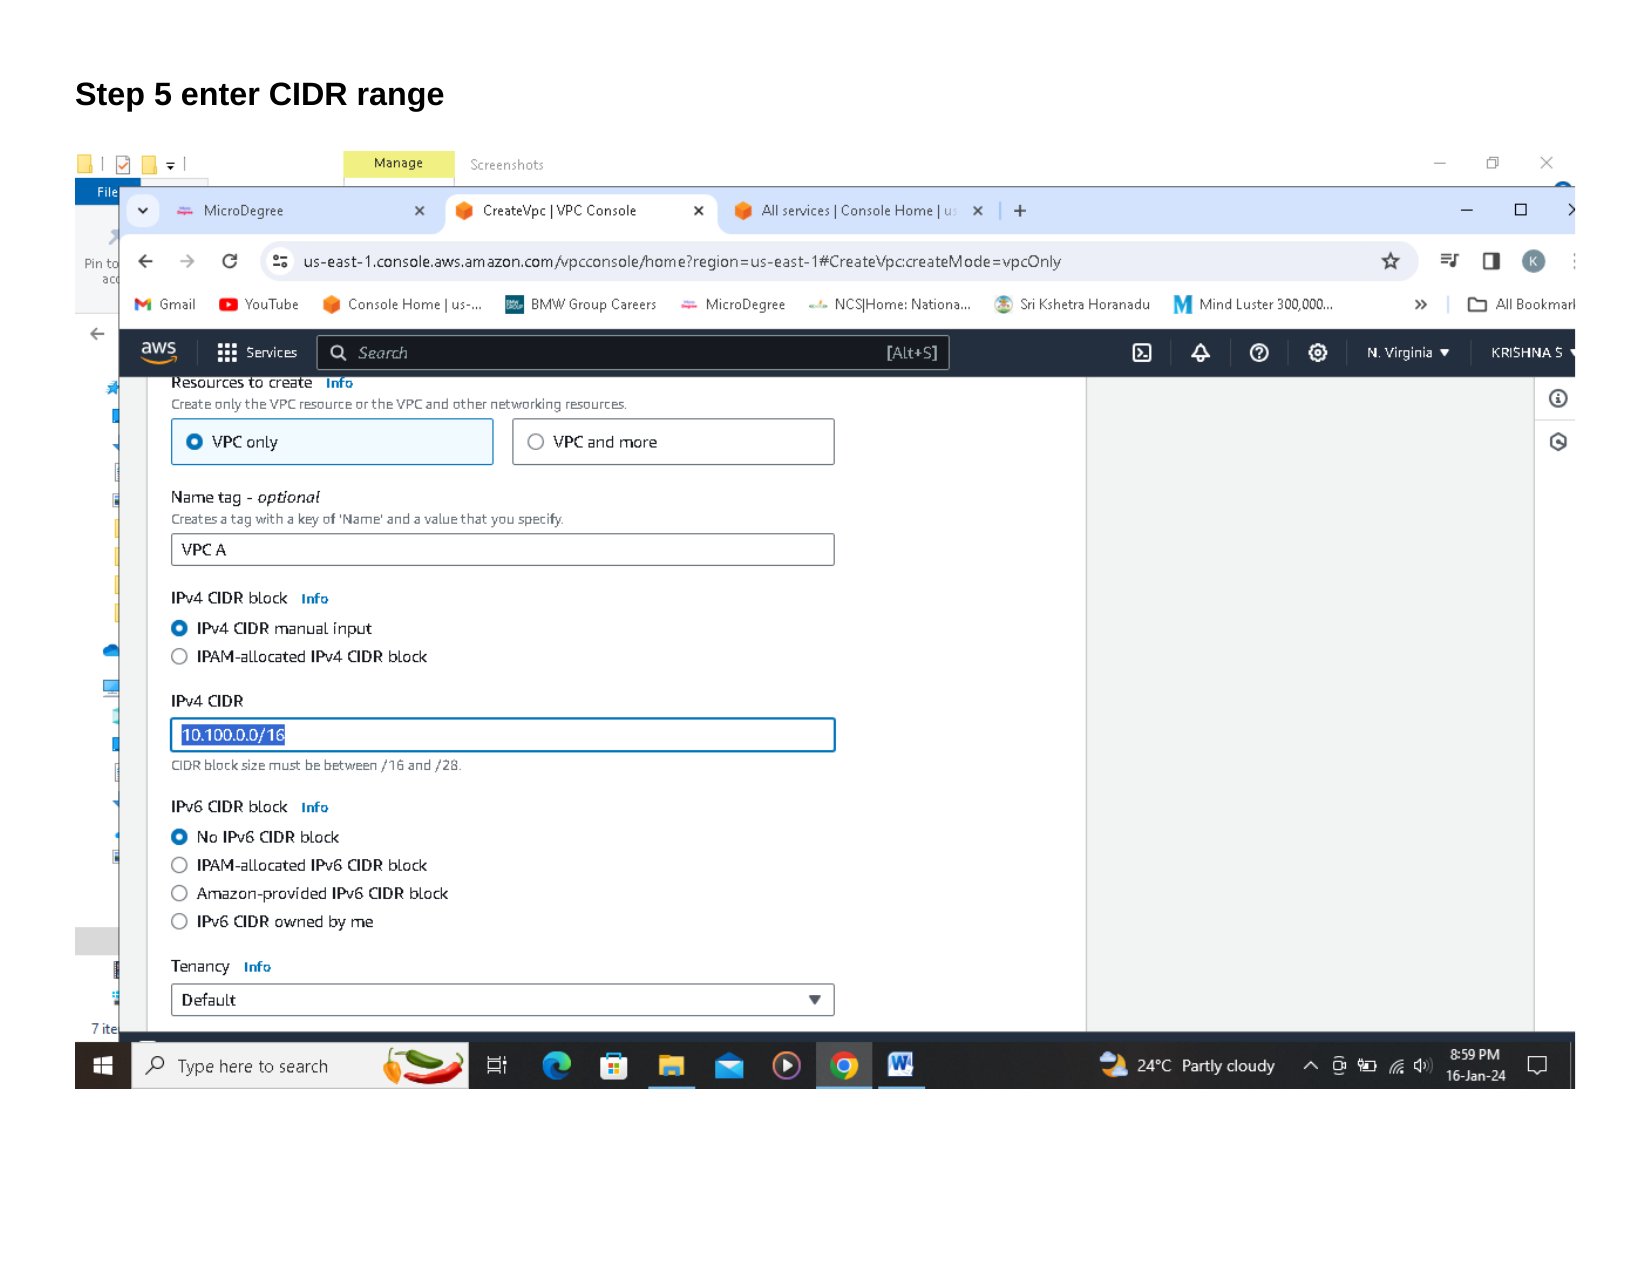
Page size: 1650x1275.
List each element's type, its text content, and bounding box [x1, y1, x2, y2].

text Step 5 enter CIDR range [75, 75, 1575, 112]
picture [75, 151, 1575, 1089]
